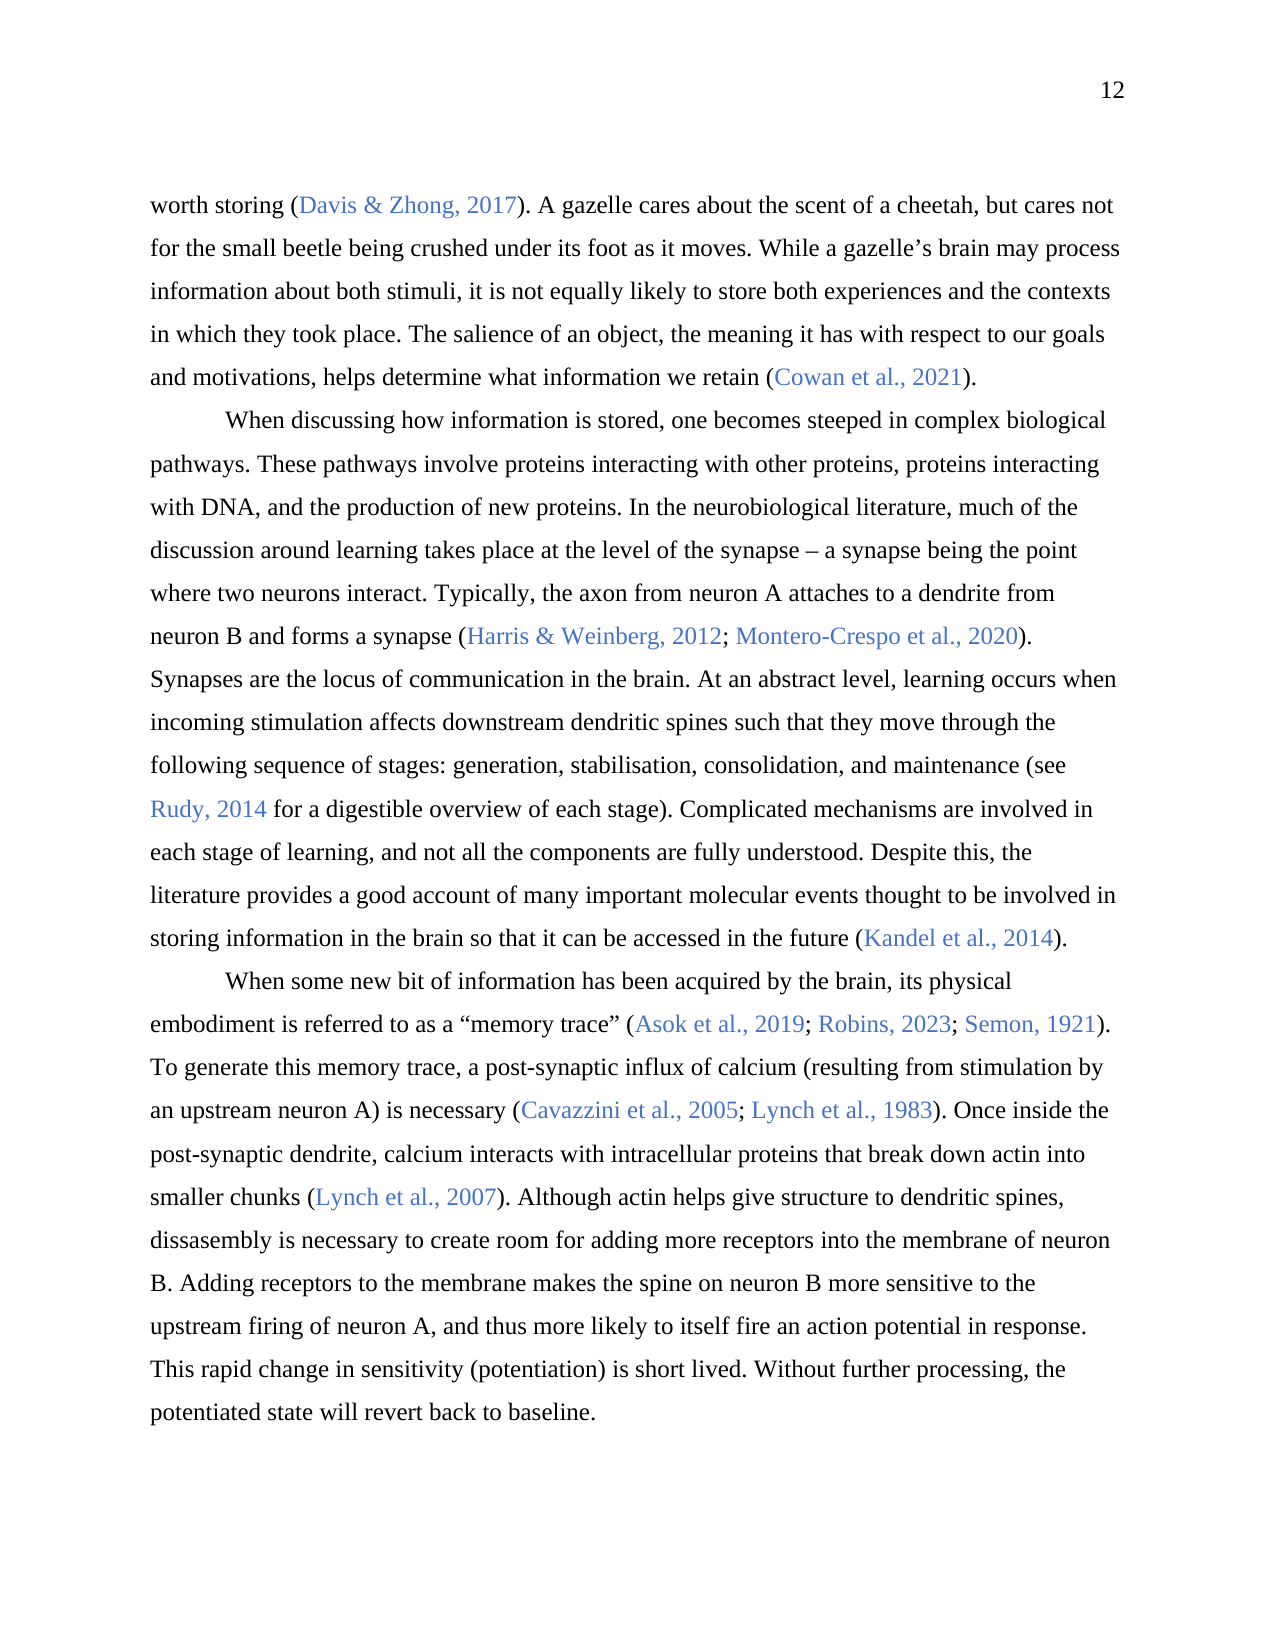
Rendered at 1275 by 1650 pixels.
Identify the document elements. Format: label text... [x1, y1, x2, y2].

text When discussing how information is stored, one becomes steeped in complex biological pathways. These pathways involve proteins interacting with other proteins, proteins interacting with DNA, and the production of new proteins. In the neurobiological literature, much of the discussion around learning takes place at the level of the synapse – a synapse being the point where two neurons interact. Typically, the axon from neuron A attaches to a dendrite from neuron B and forms a synapse (Harris & Weinberg, 2012; Montero-Crespo et al., 2020). Synapses are the locus of communication in the brain. At an abstract level, learning occurs when incoming stimulation affects downstream dendritic spines such that they move through the following sequence of stages: generation, stabilisation, consolidation, and maintenance (see Rudy, 2014 for a digestible overview of each stage). Complicated mechanisms are involved in each stage of learning, and not all the components are fully understood. Despite this, the literature provides a good account of many important molecular events thought to be involved in storing information in the brain so that it can be accessed in the future (Kandel et al., 2014). [150, 406, 1125, 952]
text When some new bit of information has been acquired by the brain, its physical embodiment is referred to as a “memory trace” (Asok et al., 2019; Robins, 2023; Semon, 1921). To generate this memory trace, a post-synaptic influx of calcium (resulting from stimulation by an upstream neuron A) is necessary (Cavazzini et al., 2005; Lynch et al., 1983). Once inside the post-synaptic dendrite, calcium interacts with intracellular proteins that break down actin into smaller chunks (Lynch et al., 2007). Although actin helps give structure to dendritic spines, dissasembly is necessary to create room for adding more receptors into the membrane of neuron B. Adding receptors to the membrane makes the spine on neuron B more sensitive to the upstream firing of neuron A, and thus more likely to itself fire an action potential in response. This rapid change in sensitivity (potentiation) is short lived. Without further processing, the potentiated state will revert back to baseline. [150, 966, 1125, 1426]
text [150, 190, 1125, 391]
